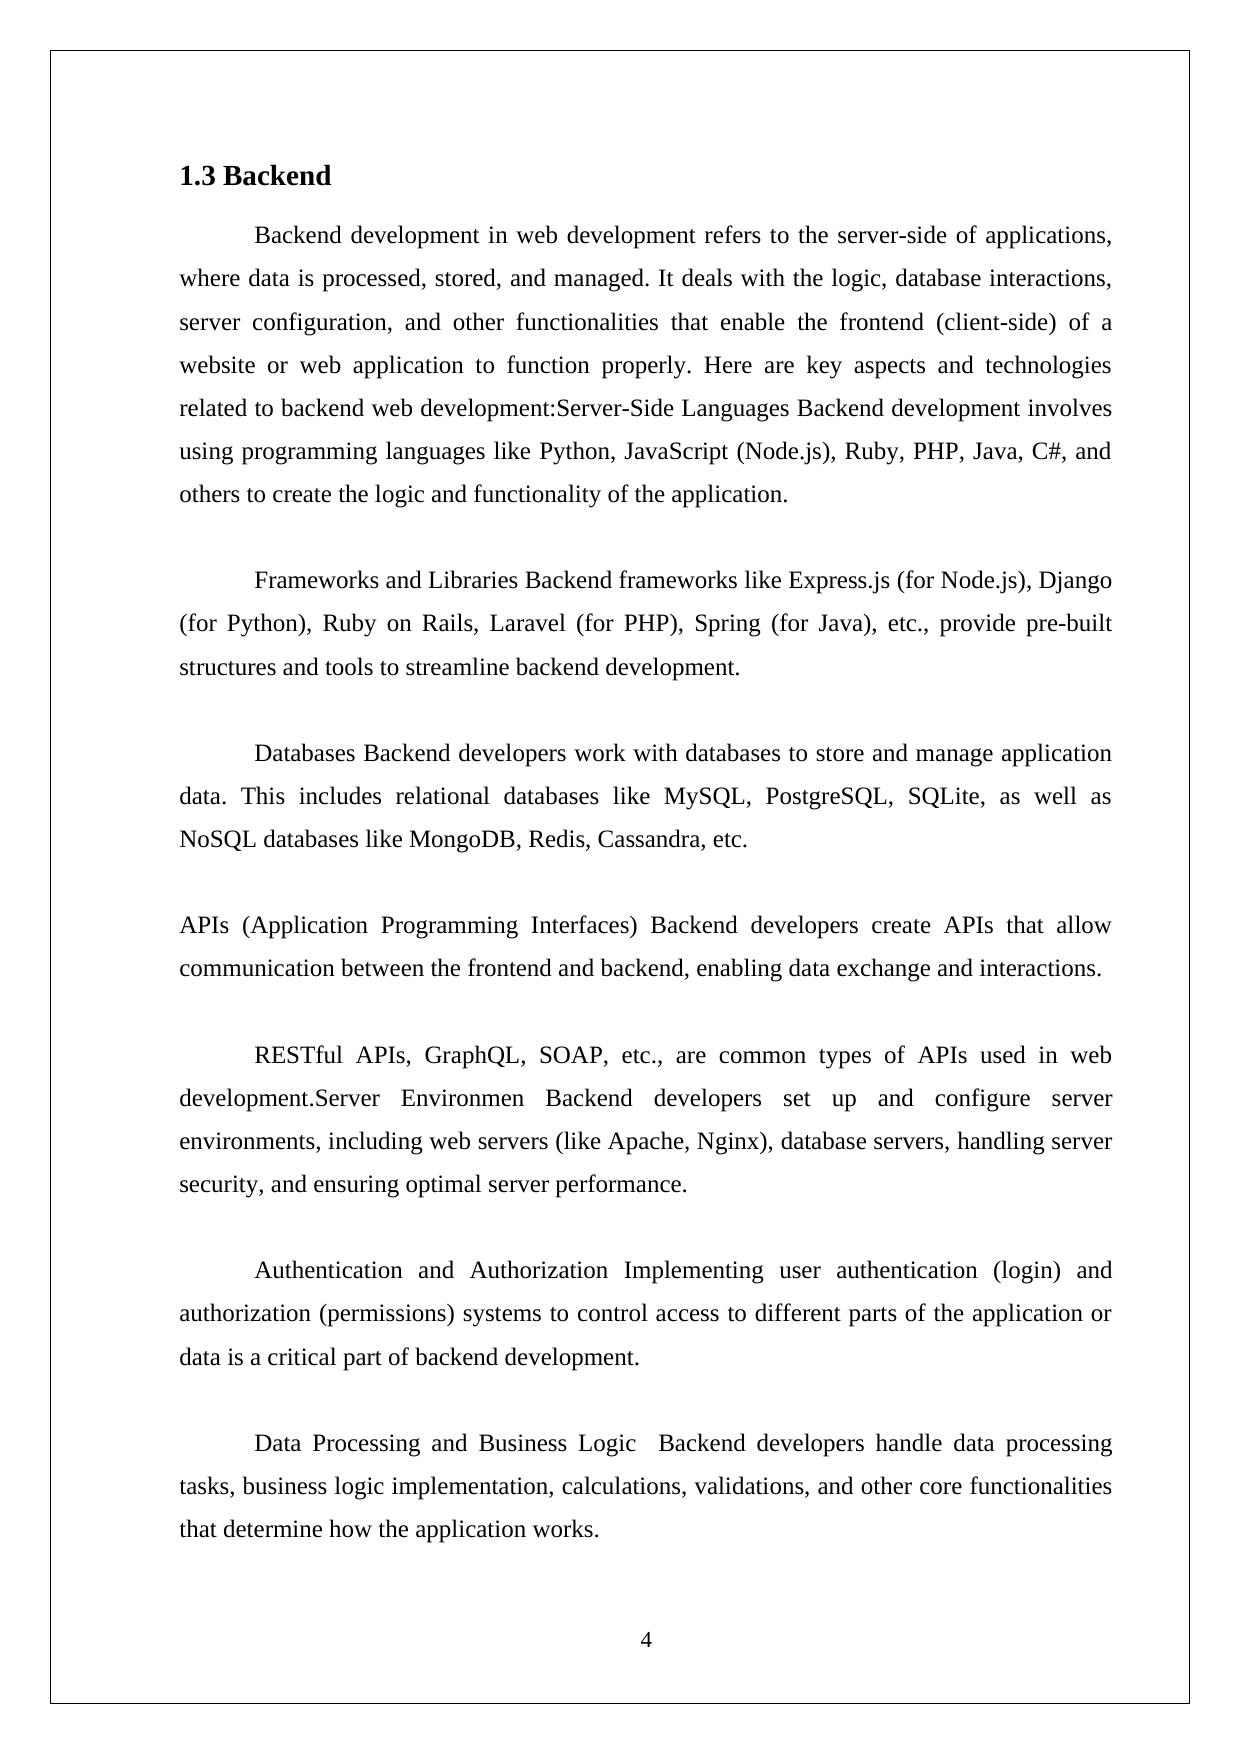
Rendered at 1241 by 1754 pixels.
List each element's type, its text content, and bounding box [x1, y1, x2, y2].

text APIs (Application Programming Interfaces) Backend developers create APIs that allow communication between the frontend and backend, enabling data exchange and interactions. [179, 910, 1113, 982]
text RESTful APIs, GraphQL, SOAP, etc., are common types of APIs used in web development.Server Environmen Backend developers set up and configure server environments, including web servers (like Apache, Nginx), database servers, handling server security, and ensuring optimal server performance. [179, 1040, 1113, 1198]
text 1.3 Backend [179, 158, 1113, 192]
text Data Processing and Business Logic Backend developers handle data processing tasks, business logic implementation, calculations, validations, and other core functionalities that determine how the application works. [179, 1428, 1113, 1543]
text Frameworks and Libraries Backend frameworks like Express.js (for Node.js), Django (for Python), Ruby on Rails, Laravel (for PHP), Spring (for Java), etc., provide pre-built structures and tools to streamline backend development. [179, 565, 1113, 680]
text Databases Backend developers work with databases to store and manage application data. This includes relational databases like MySQL, PostgreSQL, SQLite, as well as NoSQL databases like MongoDB, Redis, Cassandra, etc. [179, 738, 1113, 853]
text Backend development in web development refers to the server-side of applications, where data is processed, stored, and managed. It deals with the logic, database interactions, server configuration, and other functionalities that enable the frontend (client-side) of a website or web application to function properly. Here are key aspects and technologies related to backend web development:Server-Side Languages Backend development involves using programming languages like Python, JavaScript (Node.js), Ruby, PHP, Java, C#, and others to create the logic and functionality of the application. [179, 220, 1113, 508]
text Authentication and Authorization Implementing user authentication (login) and authorization (permissions) systems to control access to different parts of the application or data is a critical part of backend development. [179, 1255, 1113, 1370]
